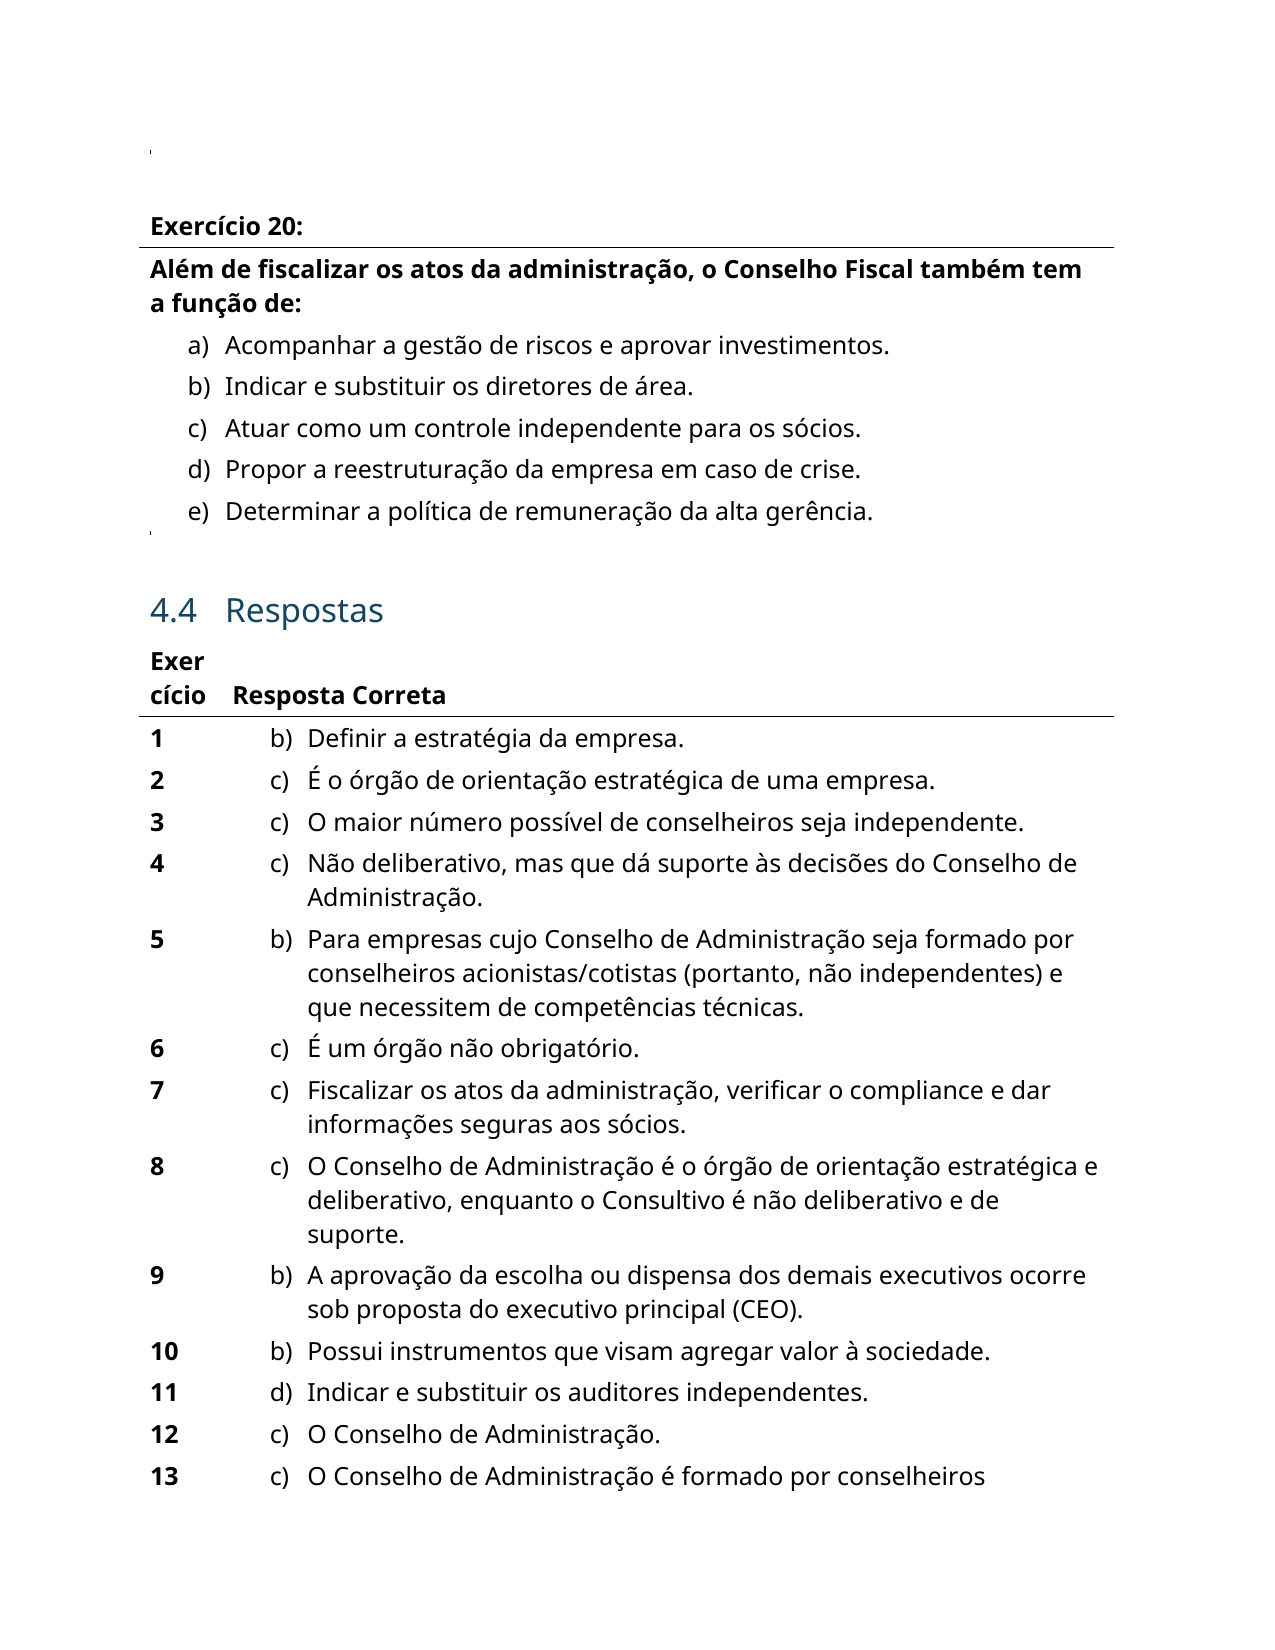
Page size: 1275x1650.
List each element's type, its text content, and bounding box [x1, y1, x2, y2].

table_cell 11 [139, 1371, 221, 1413]
table_cell O Conselho de Administração é o órgão de orientação estratégica e deliberativo, enquanto o Consultivo é não deliberativo e de suporte. [221, 1145, 1114, 1254]
table_cell O maior número possível de conselheiros seja independente. [221, 800, 1114, 842]
table_cell Fiscalizar os atos da administração, verificar o compliance e dar informações seguras aos sócios. [221, 1069, 1114, 1144]
table_header Exercício 20: [139, 205, 1114, 246]
table_cell 6 [139, 1027, 221, 1069]
table_cell 1 [139, 717, 221, 759]
table_cell Definir a estratégia da empresa. [221, 717, 1114, 759]
table_cell 4 [139, 842, 221, 918]
table_cell Não deliberativo, mas que dá suporte às decisões do Conselho de Administração. [221, 842, 1114, 918]
table_cell A aprovação da escolha ou dispensa dos demais executivos ocorre sob proposta do executivo principal (CEO). [221, 1254, 1114, 1330]
table_cell 2 [139, 759, 221, 800]
table_cell 5 [139, 918, 221, 1027]
table_header Exercício [139, 640, 221, 716]
table_cell Atuar como um controle independente para os sócios. [139, 407, 1114, 448]
table_cell Indicar e substituir os diretores de área. [139, 365, 1114, 407]
table_cell Acompanhar a gestão de riscos e aprovar investimentos. [139, 324, 1114, 365]
table_cell 8 [139, 1145, 221, 1254]
table_cell Indicar e substituir os auditores independentes. [221, 1371, 1114, 1413]
table_cell É um órgão não obrigatório. [221, 1027, 1114, 1069]
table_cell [221, 1455, 1114, 1496]
subtitle 4.4 Respostas [150, 586, 1125, 632]
table_cell Para empresas cujo Conselho de Administração seja formado por conselheiros acionistas/cotistas (portanto, não independentes) e que necessitem de competências técnicas. [221, 918, 1114, 1027]
table_cell 3 [139, 800, 221, 842]
table_cell Propor a reestruturação da empresa em caso de crise. [139, 448, 1114, 490]
table_cell Possui instrumentos que visam agregar valor à sociedade. [221, 1330, 1114, 1371]
table_cell Determinar a política de remuneração da alta gerência. [139, 490, 1114, 531]
table_cell O Conselho de Administração. [221, 1413, 1114, 1454]
table_cell 12 [139, 1413, 221, 1454]
table_cell 7 [139, 1069, 221, 1144]
table_header Resposta Correta [221, 640, 1114, 716]
table_cell É o órgão de orientação estratégica de uma empresa. [221, 759, 1114, 800]
table_cell Além de fiscalizar os atos da administração, o Conselho Fiscal também tem a função de: [139, 248, 1114, 324]
table_cell 13 [139, 1455, 221, 1496]
table_cell 9 [139, 1254, 221, 1330]
table_cell 10 [139, 1330, 221, 1371]
